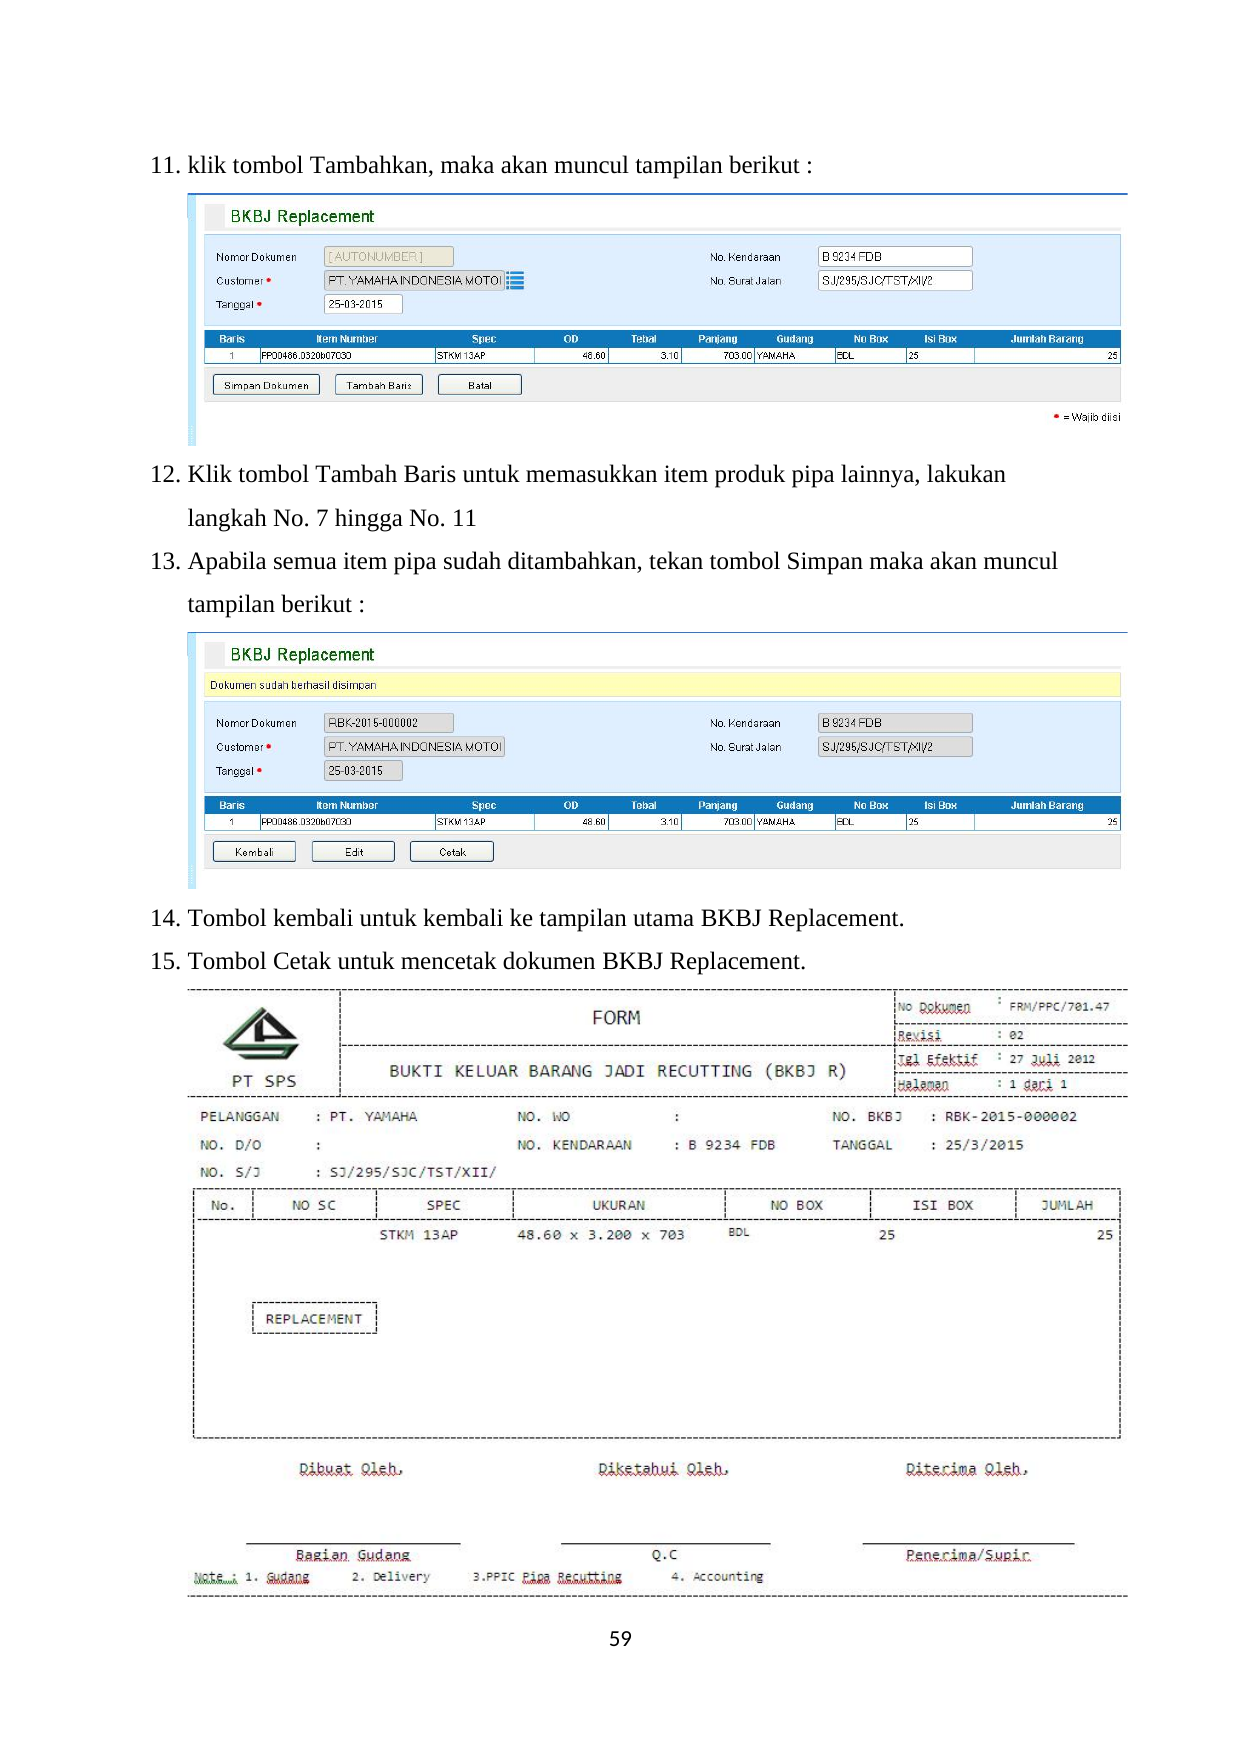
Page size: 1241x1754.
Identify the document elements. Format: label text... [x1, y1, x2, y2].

list klik tombol Tambahkan, maka akan muncul tampilan berikut : [150, 150, 1090, 179]
list Tombol kembali untuk kembali ke tampilan utama BKBJ Replacement. [150, 903, 1090, 932]
list Apabila semua item pipa sudah ditambahkan, tekan tombol Simpan maka akan muncul tampilan berikut : [150, 546, 1090, 618]
list Tombol Cetak untuk mencetak dokumen BKBJ Replacement. [150, 946, 1090, 975]
picture [187, 989, 1128, 1599]
list Klik tombol Tambah Baris untuk memasukkan item produk pipa lainnya, lakukan langkah No. 7 hingga No. 11 [150, 459, 1090, 531]
picture [187, 193, 1128, 446]
picture [187, 632, 1128, 889]
